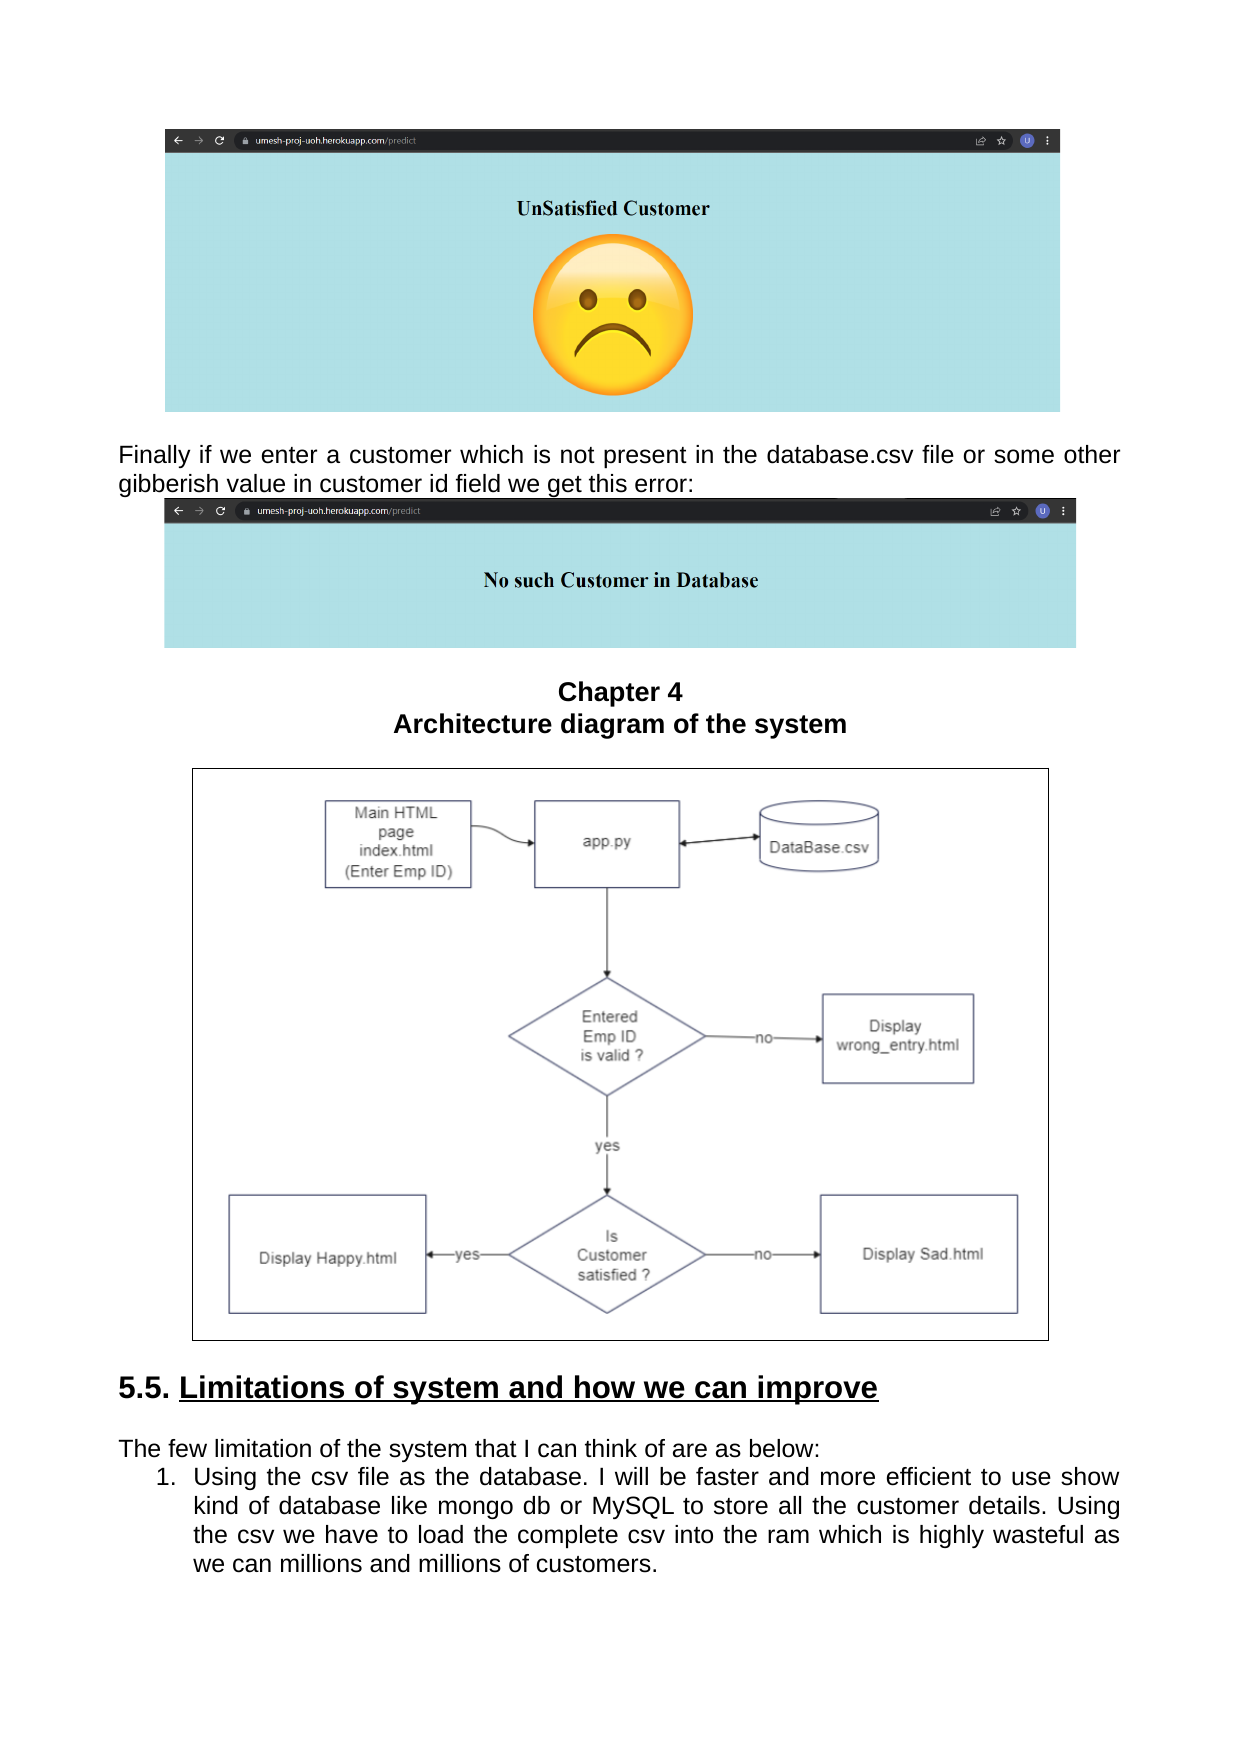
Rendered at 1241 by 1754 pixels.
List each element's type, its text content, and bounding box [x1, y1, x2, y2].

text 5.5. Limitations of system and how we can improve [118, 1369, 1122, 1405]
text Chapter 4 [118, 676, 1122, 708]
picture [193, 769, 1048, 1339]
text Finally if we enter a customer which is not present in the database.csv file or some other gibberish value in customer id field we get this error: [118, 440, 1122, 498]
text The few limitation of the system that I can think of are as below: [118, 1433, 1122, 1462]
text Architecture diagram of the system [118, 708, 1122, 739]
picture [165, 129, 1061, 412]
list Using the csv file as the database. I will be faster and more efficient to use show kind of database like mongo db or MySQL to store all the customer details. Using the csv we have to load the complete csv into the ram which is highly wasteful as we can millions and millions of customers. [156, 1462, 1122, 1577]
picture [164, 498, 1077, 648]
